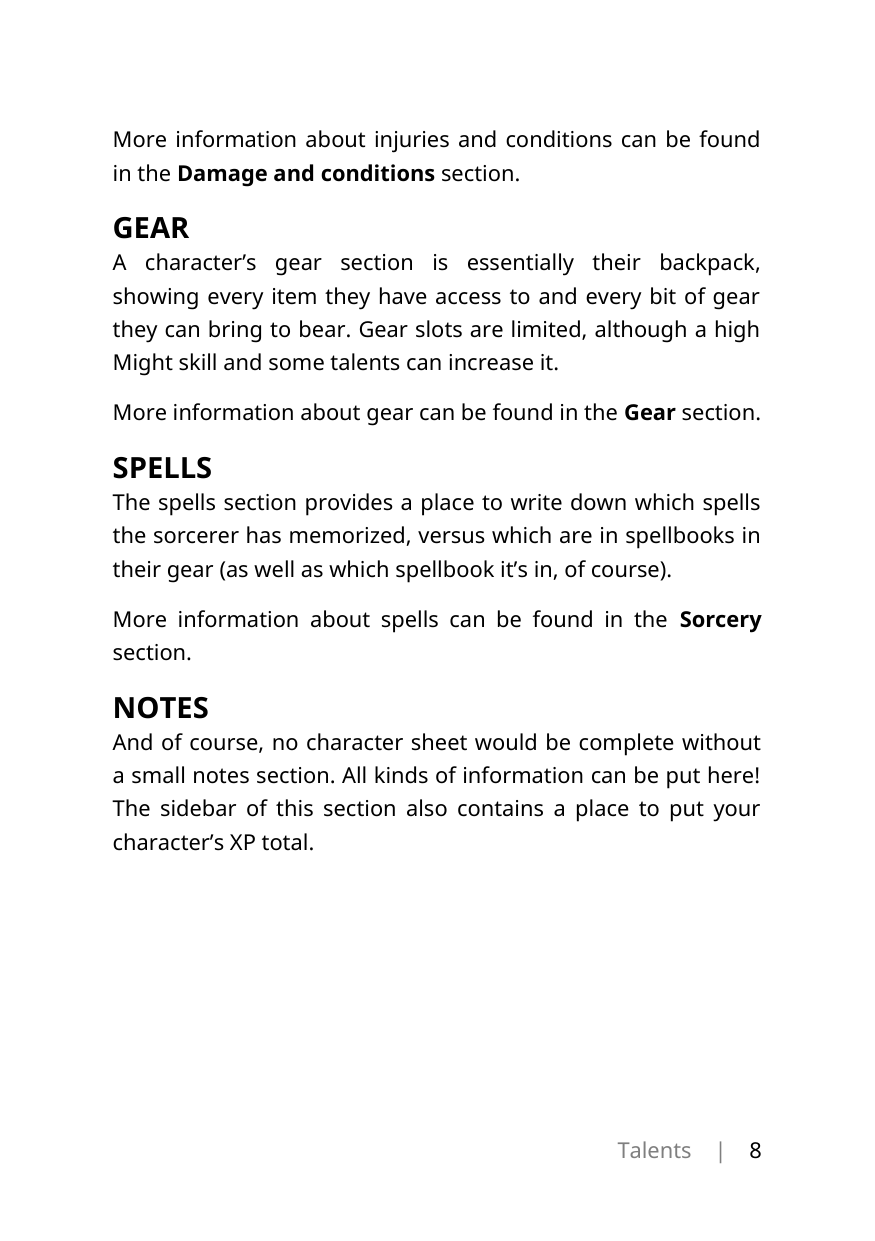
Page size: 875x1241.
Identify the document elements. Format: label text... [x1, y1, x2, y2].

text And of course, no character sheet would be complete without a small notes section. All kinds of information can be put here! The sidebar of this section also contains a place to put your character’s XP total. [112, 727, 762, 857]
subtitle Gear [112, 208, 762, 247]
text More information about spells can be found in the Sorcery section. [112, 604, 762, 667]
text A character’s gear section is essentially their backpack, showing every item they have access to and every bit of gear they can bring to bear. Gear slots are limited, although a high Might skill and some talents can increase it. [112, 247, 762, 377]
subtitle Spells [112, 447, 762, 487]
text The spells section provides a place to write down which spells the sorcerer has memorized, versus which are in spellbooks in their gear (as well as which spellbook it’s in, of course). [112, 487, 762, 583]
subtitle Notes [112, 687, 762, 727]
text More information about injuries and conditions can be found in the Damage and conditions section. [112, 124, 762, 187]
text More information about gear can be found in the Gear section. [112, 397, 762, 427]
